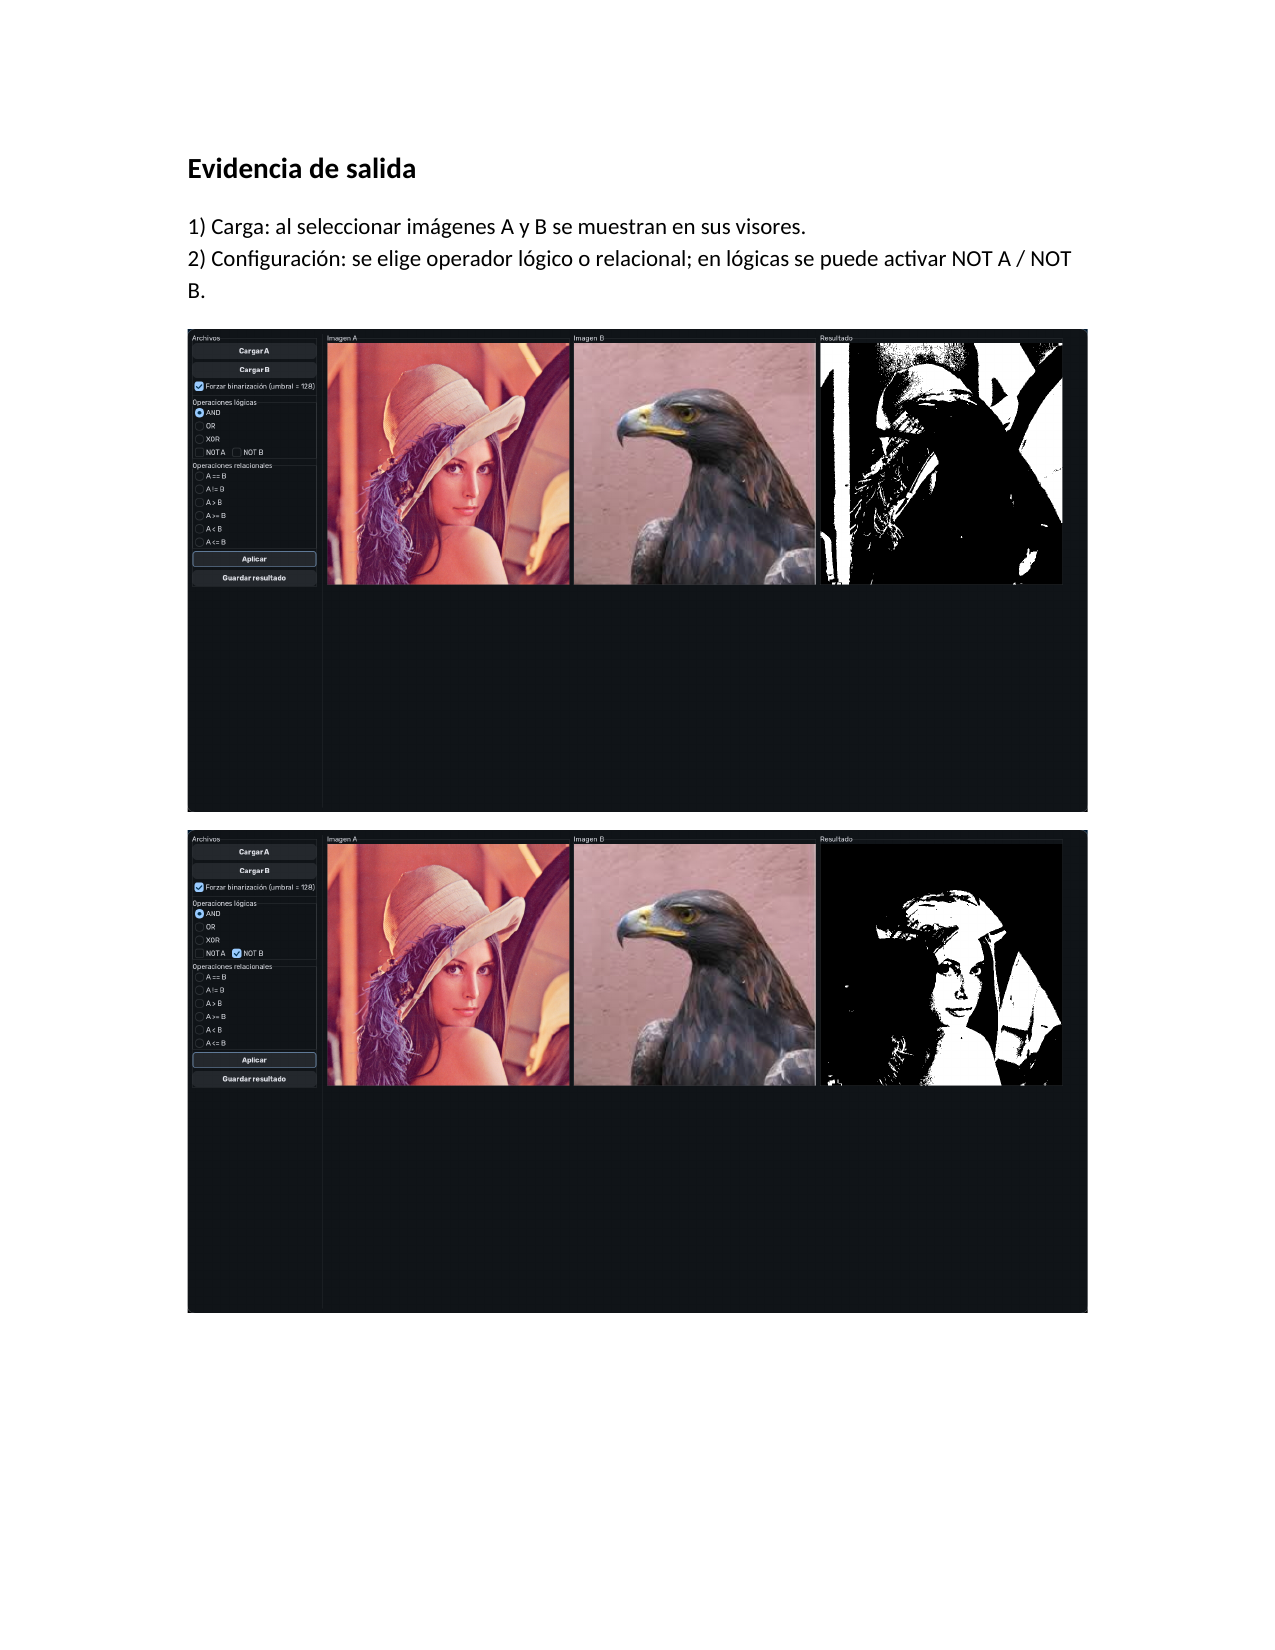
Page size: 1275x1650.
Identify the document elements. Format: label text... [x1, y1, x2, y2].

text Evidencia de salida [187, 150, 1087, 186]
text 1) Carga: al seleccionar imágenes A y B se muestran en sus visores. 2) Configuración: se elige operador lógico o relacional; en lógicas se puede activar NOT A / NOT B. [187, 212, 1087, 304]
picture [187, 830, 1088, 1313]
picture [187, 329, 1088, 812]
